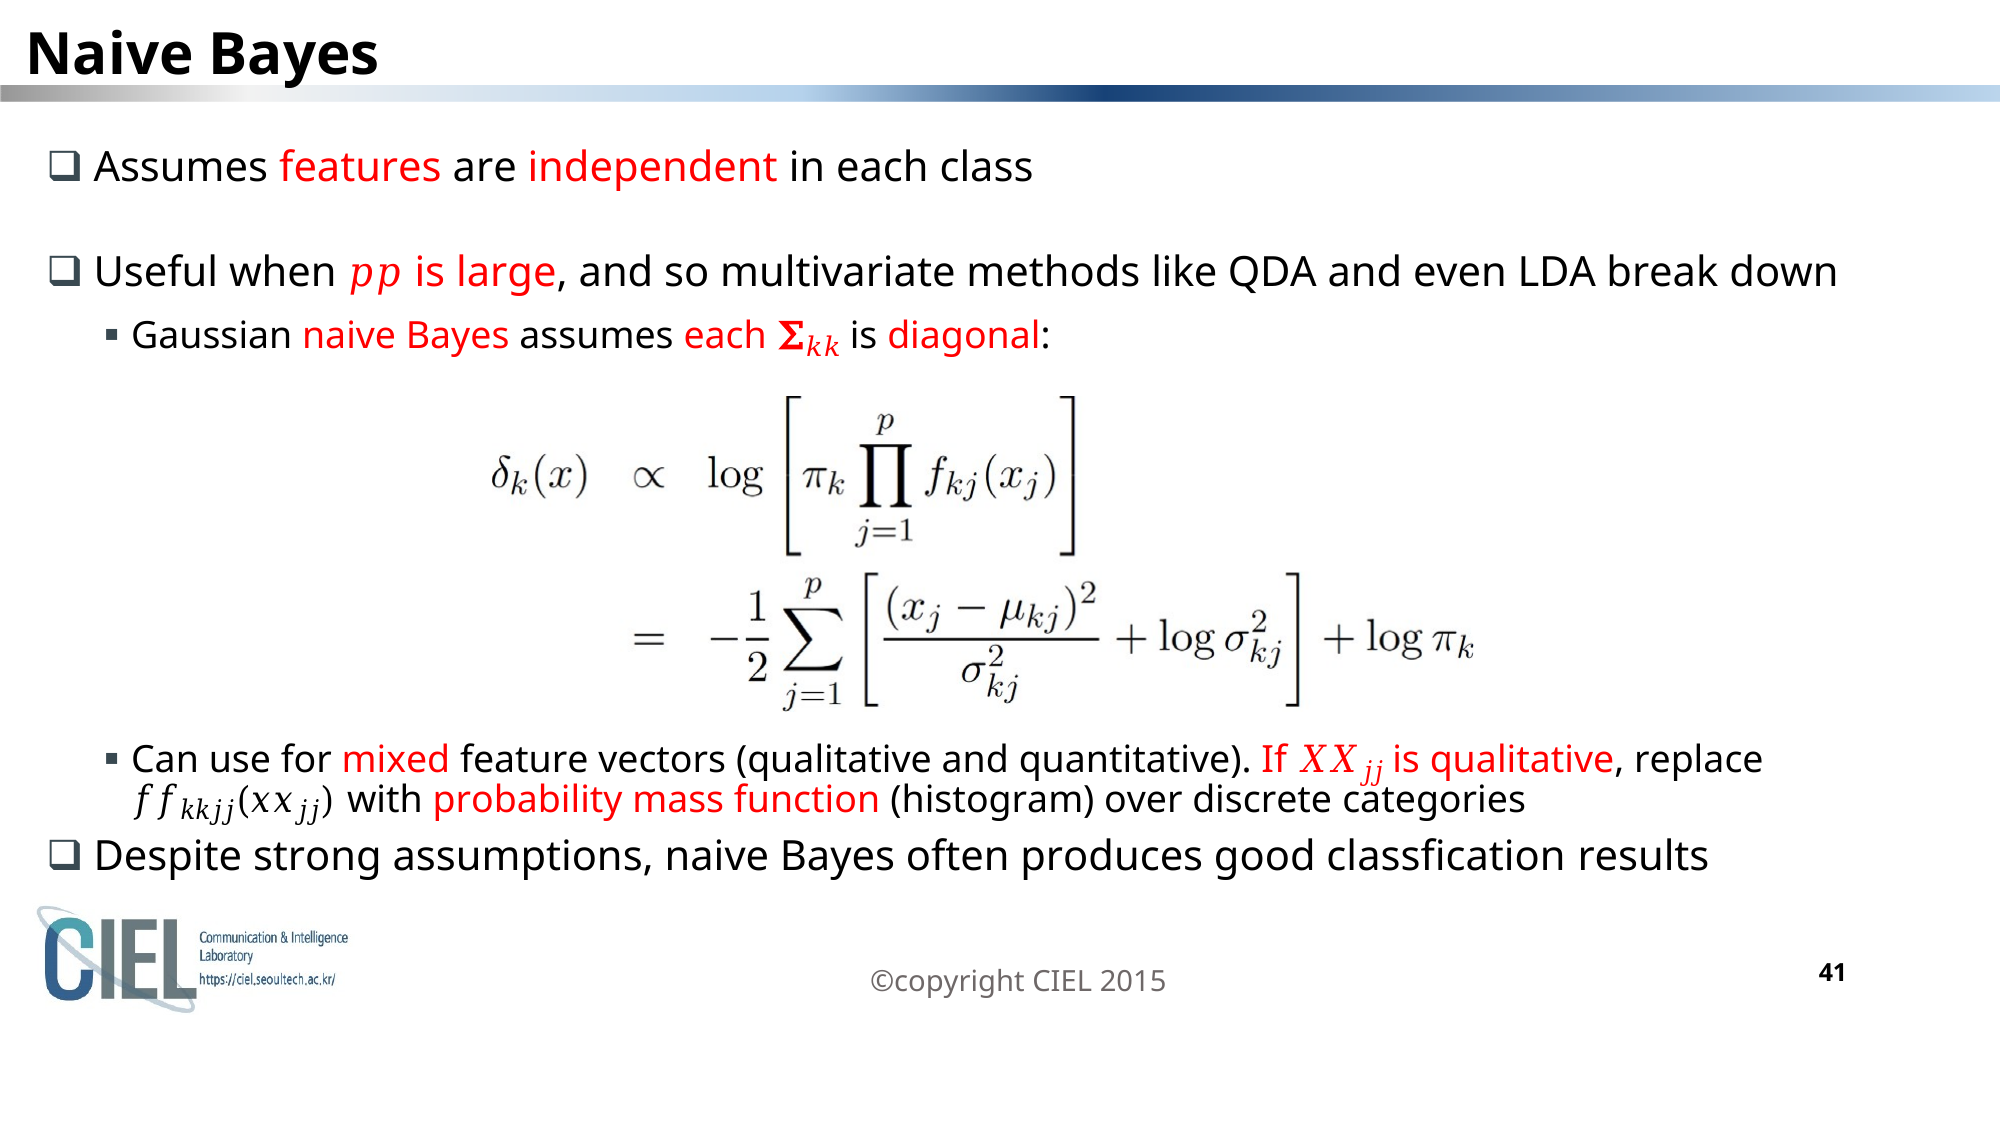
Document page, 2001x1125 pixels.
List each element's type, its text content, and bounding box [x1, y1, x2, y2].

list Gaussian naive Bayes assumes each Σ𝑘𝑘 is diagonal: [103, 300, 1977, 361]
list Useful when 𝑝𝑝 is large, and so multivariate methods like QDA and even LDA break down [46, 231, 1977, 300]
text ©copyright CIEL 2015 41 [870, 954, 1977, 999]
list Despite strong assumptions, naive Bayes often produces good classfication results [46, 826, 1977, 883]
list Assumes features are independent in each class [46, 136, 1977, 193]
picture [492, 396, 1474, 712]
subtitle Naive Bayes [25, 0, 1977, 93]
picture [0, 85, 2000, 102]
picture [32, 896, 356, 1015]
